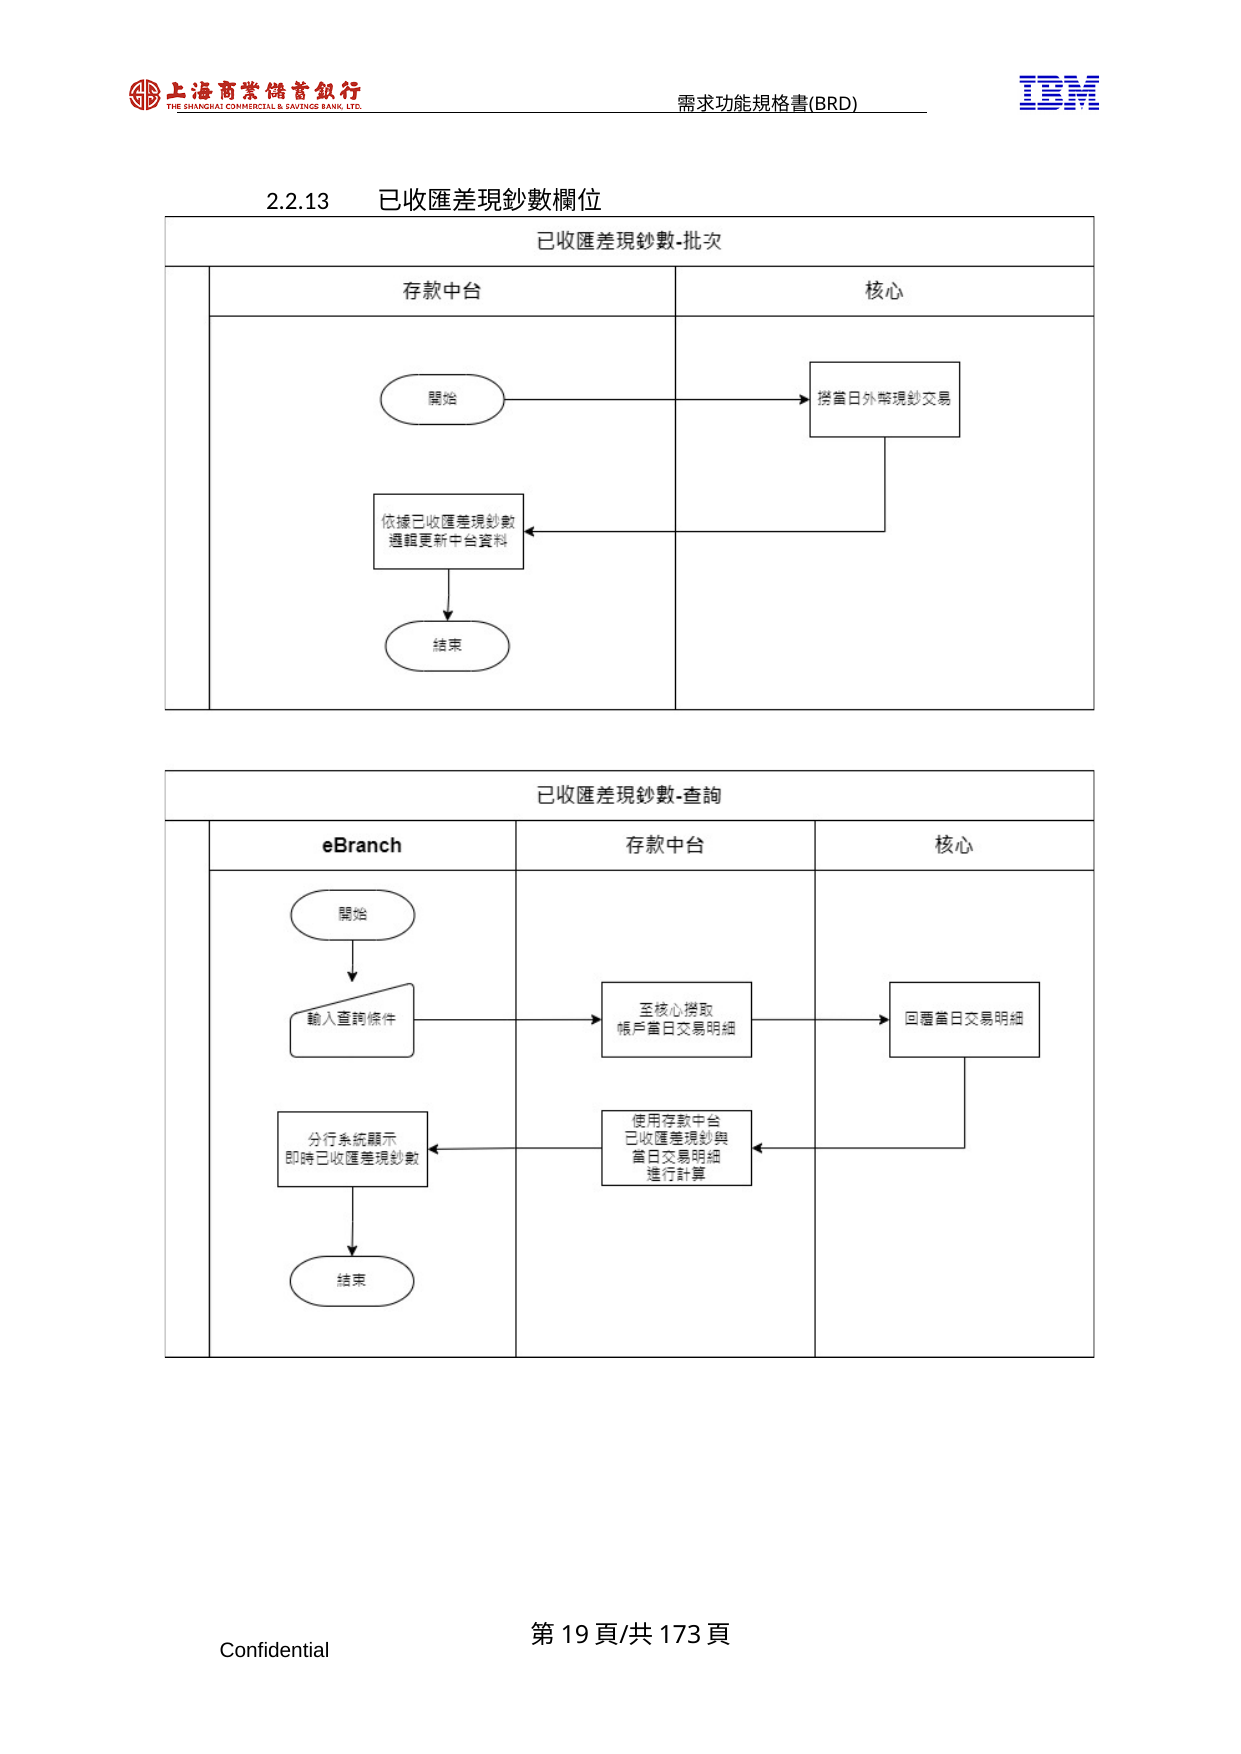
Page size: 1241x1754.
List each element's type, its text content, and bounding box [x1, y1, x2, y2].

picture [122, 77, 369, 113]
list 已收匯差現鈔數欄位 [266, 181, 1122, 217]
picture [164, 216, 1095, 1358]
